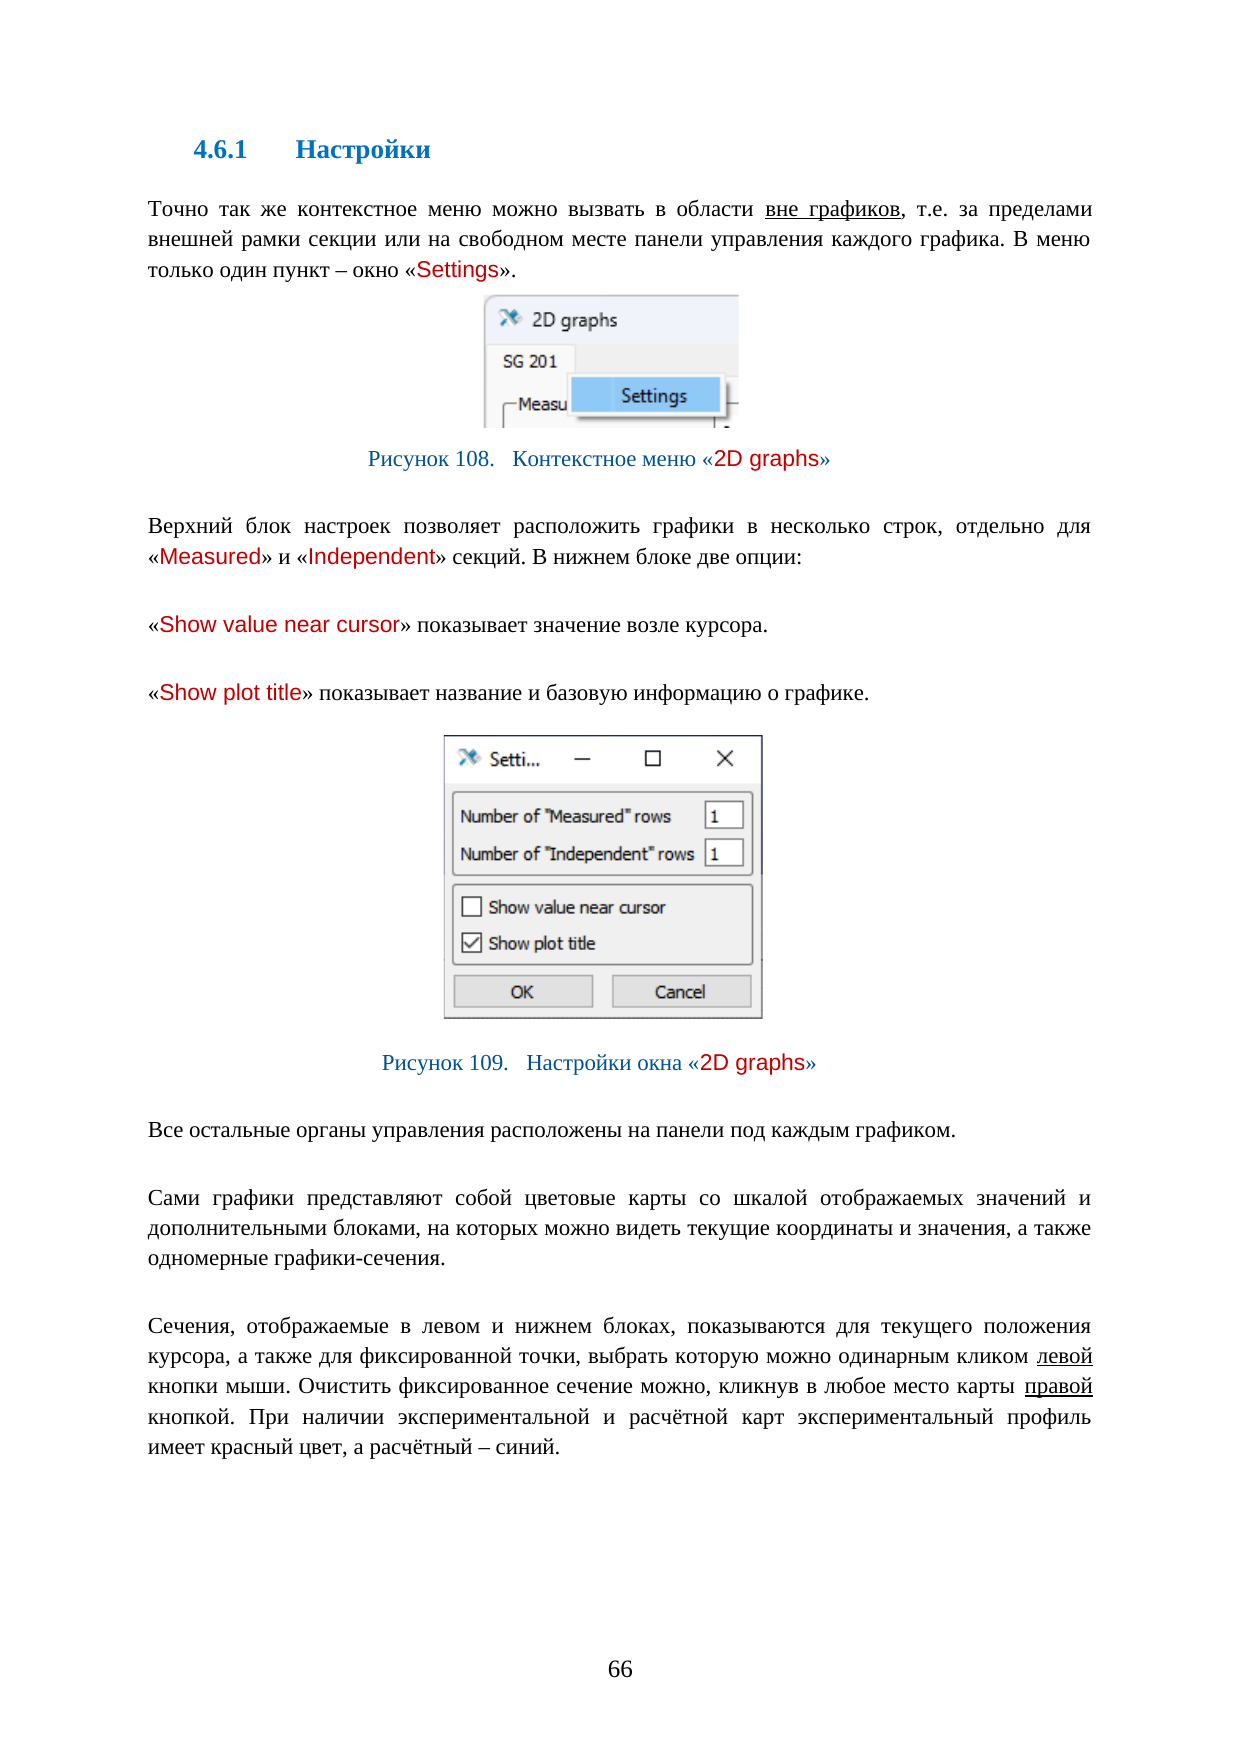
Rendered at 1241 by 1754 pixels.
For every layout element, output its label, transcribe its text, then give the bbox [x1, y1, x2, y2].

text Сами графики представляют собой цветовые карты со шкалой отображаемых значений и дополнительными блоками, на которых можно видеть текущие координаты и значения, а также одномерные графики-сечения. [148, 1184, 1093, 1271]
text Все остальные органы управления расположены на панели под каждым графиком. [148, 1116, 1093, 1143]
text Точно так же контекстное меню можно вызвать в области вне графиков, т.е. за пределами внешней рамки секции или на свободном месте панели управления каждого графика. В меню только один пункт – окно «Settings». [148, 195, 1093, 282]
picture [481, 292, 739, 428]
text «Show value near cursor» показывает значение возле курсора. [148, 611, 1093, 637]
text Верхний блок настроек позволяет расположить графики в несколько строк, отдельно для «Measured» и «Independent» секций. В нижнем блоке две опции: [148, 512, 1093, 569]
picture [443, 735, 763, 1019]
subtitle Настройки [193, 133, 1093, 164]
text Сечения, отображаемые в левом и нижнем блоках, показываются для текущего положения курсора, а также для фиксированной точки, выбрать которую можно одинарным кликом левой кнопки мыши. Очистить фиксированное сечение можно, кликнув в любое место карты правой кнопкой. При наличии экспериментальной и расчётной карт экспериментальный профиль имеет красный цвет, а расчётный – синий. [148, 1312, 1093, 1459]
list Контекстное меню «2D graphs» [178, 324, 1093, 471]
text «Show plot title» показывает название и базовую информацию о графике. [148, 678, 1093, 705]
